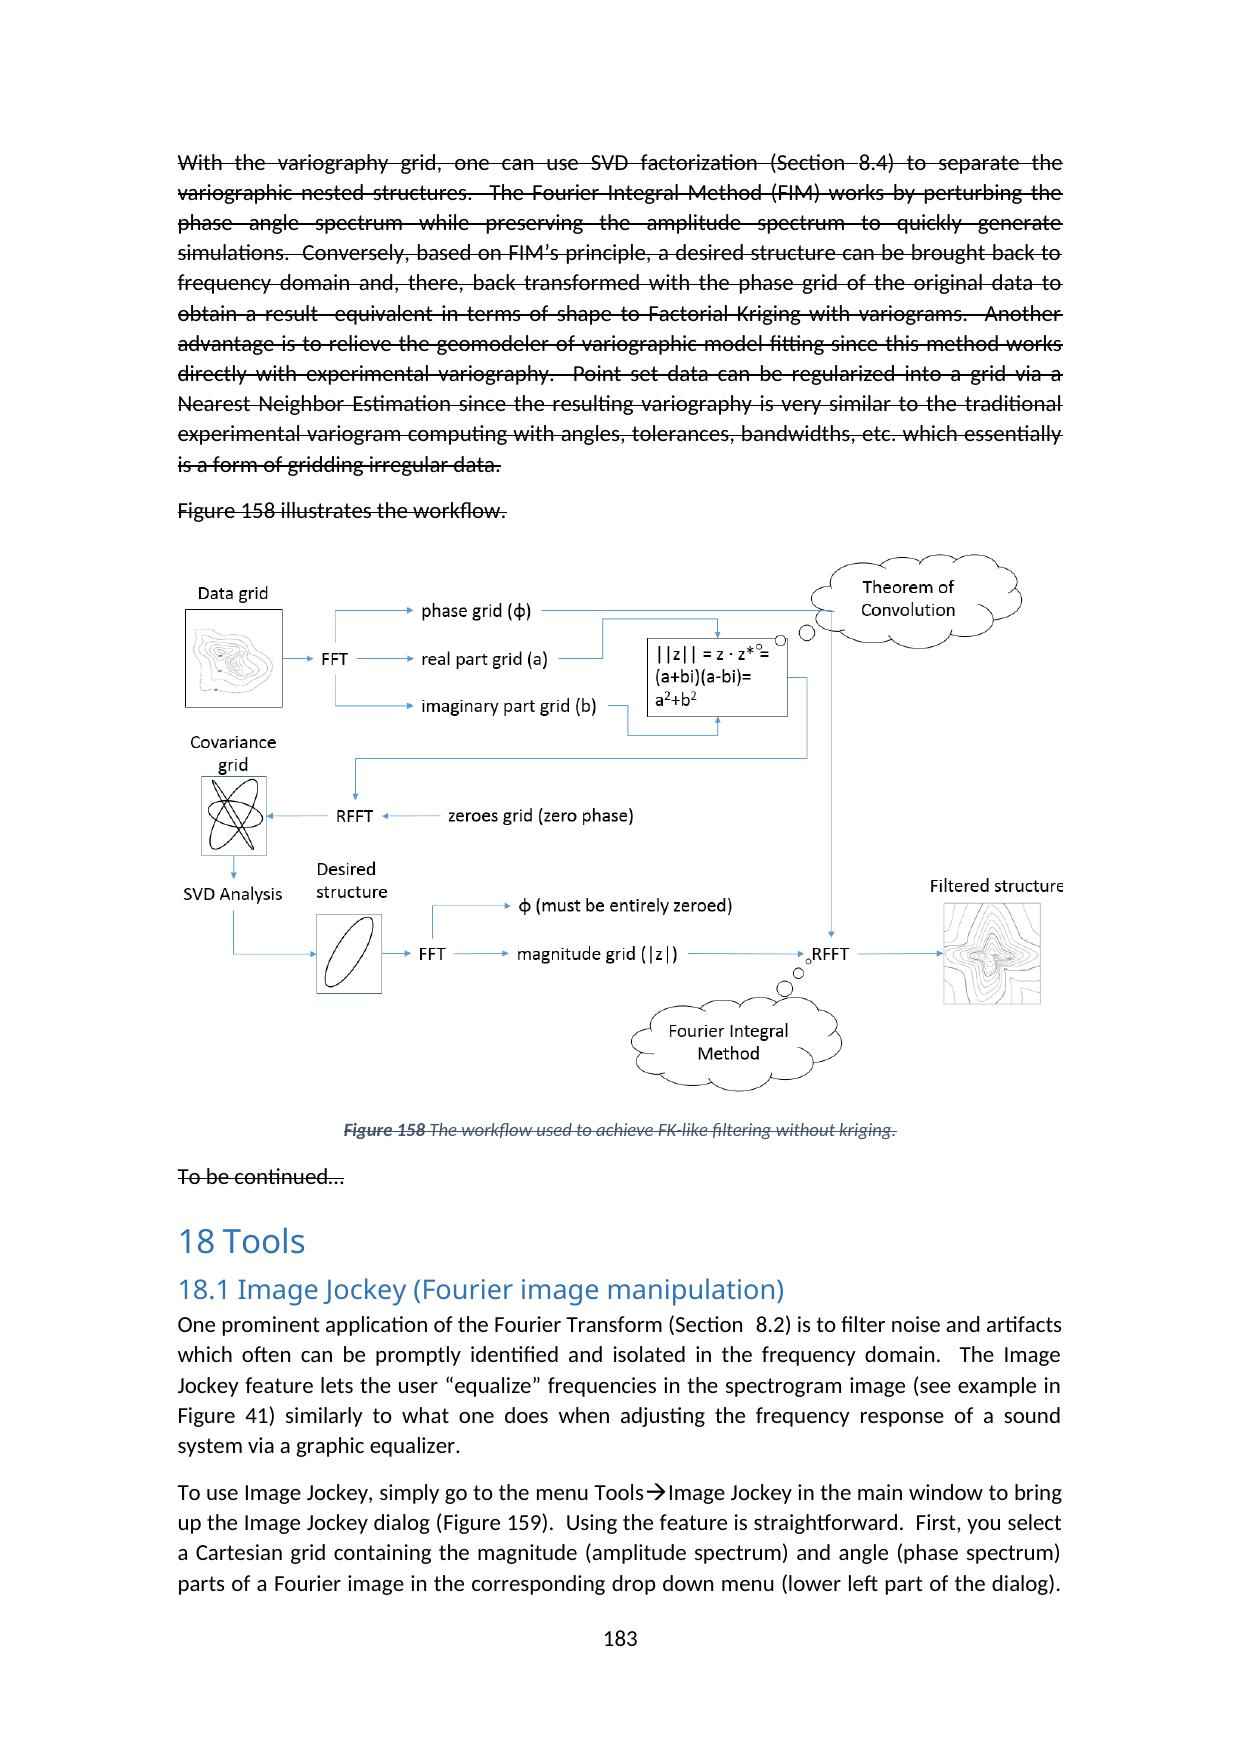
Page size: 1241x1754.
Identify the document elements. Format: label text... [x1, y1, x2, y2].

subtitle Tools [177, 1217, 1063, 1263]
text One prominent application of the Fourier Transform (Section 8.2) is to filter noise and artifacts which often can be promptly identified and isolated in the frequency domain. The Image Jockey feature lets the user “equalize” frequencies in the spectrogram image (see example in Figure 41) similarly to what one does when adjusting the frequency response of a sound system via a graphic equalizer. [177, 1310, 1063, 1459]
text Figure 157 illustrates the workflow. [177, 497, 1063, 524]
subtitle Image Jockey (Fourier image manipulation) [177, 1271, 1063, 1307]
picture [177, 543, 1063, 1100]
text Figure 158 The workflow used to achieve FK-like filtering without kriging. [177, 1118, 1063, 1141]
text To be continued… [177, 1162, 1063, 1190]
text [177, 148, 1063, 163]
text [177, 1478, 1063, 1597]
